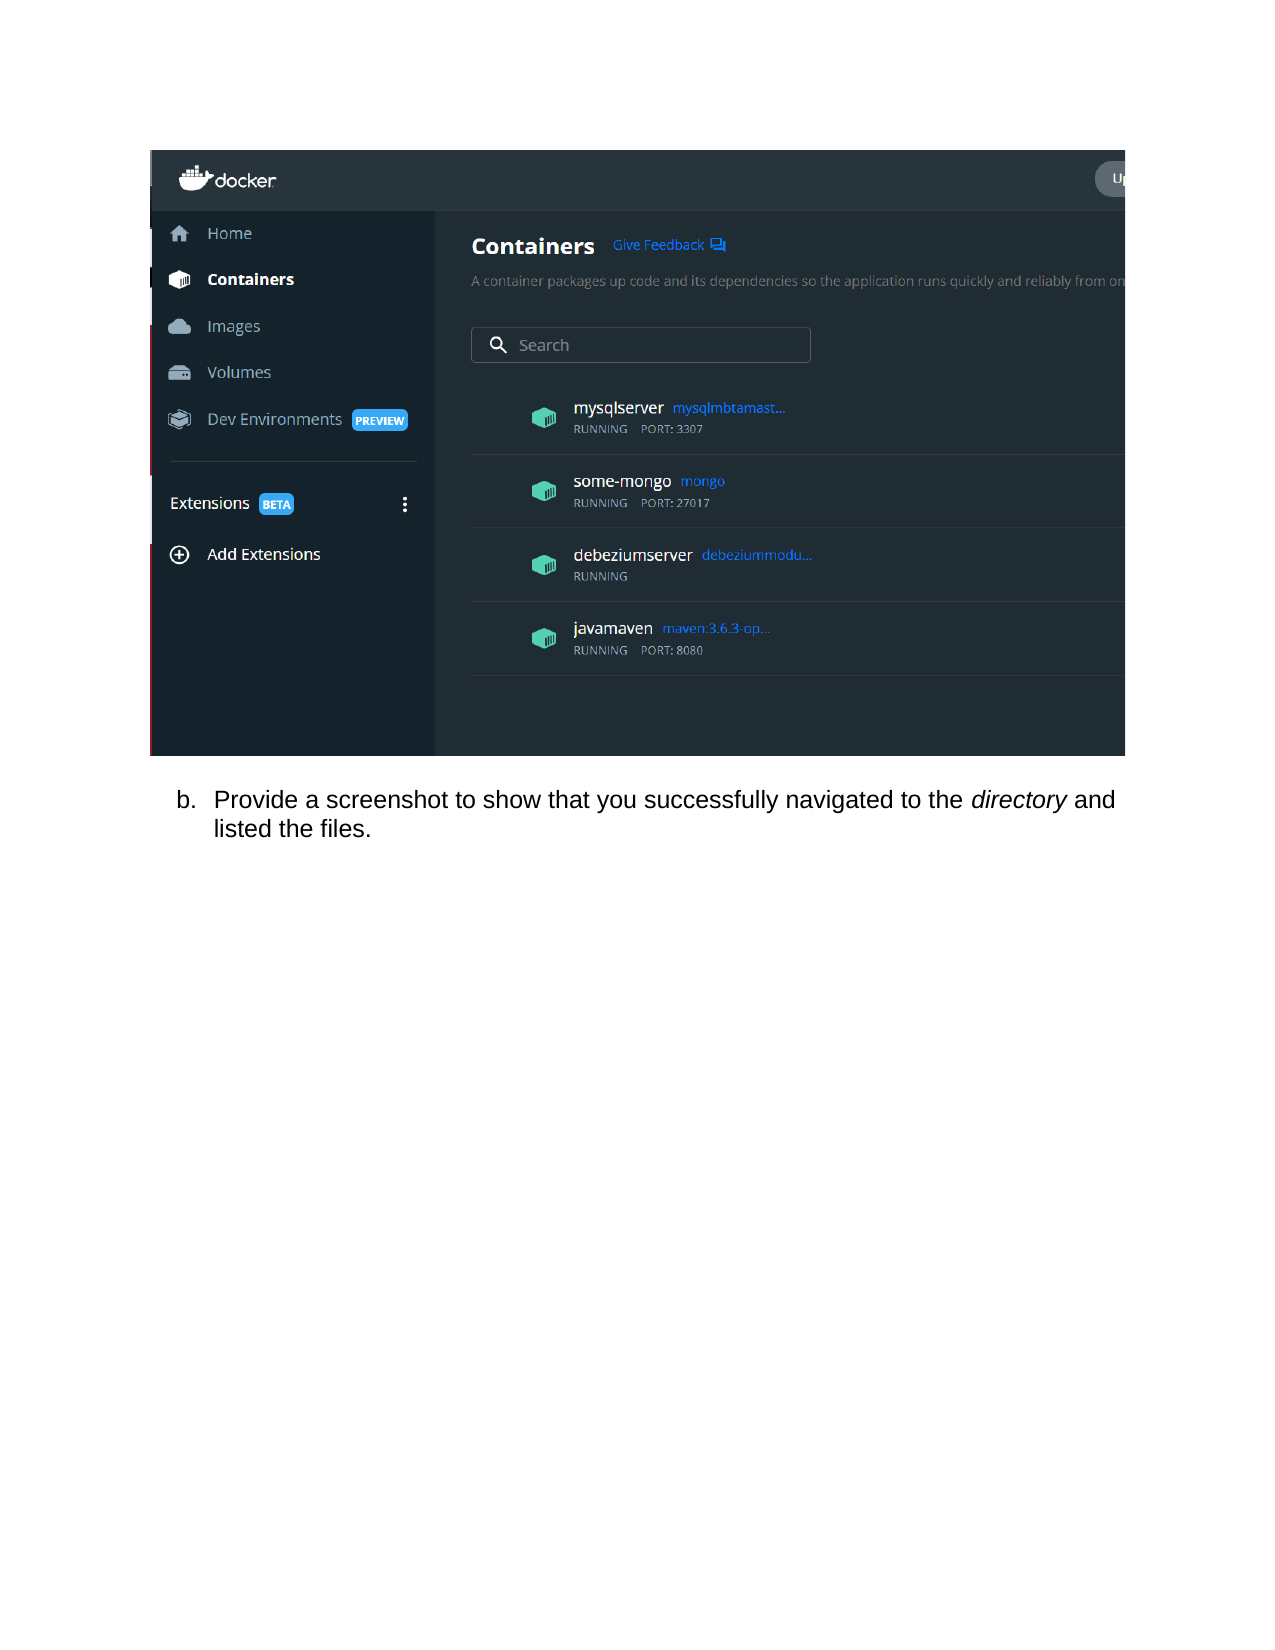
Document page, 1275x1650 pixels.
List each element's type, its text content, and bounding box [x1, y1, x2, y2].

list Provide a screenshot to show that you successfully navigated to the directory and listed the files. [176, 785, 1125, 843]
picture [150, 150, 1125, 756]
